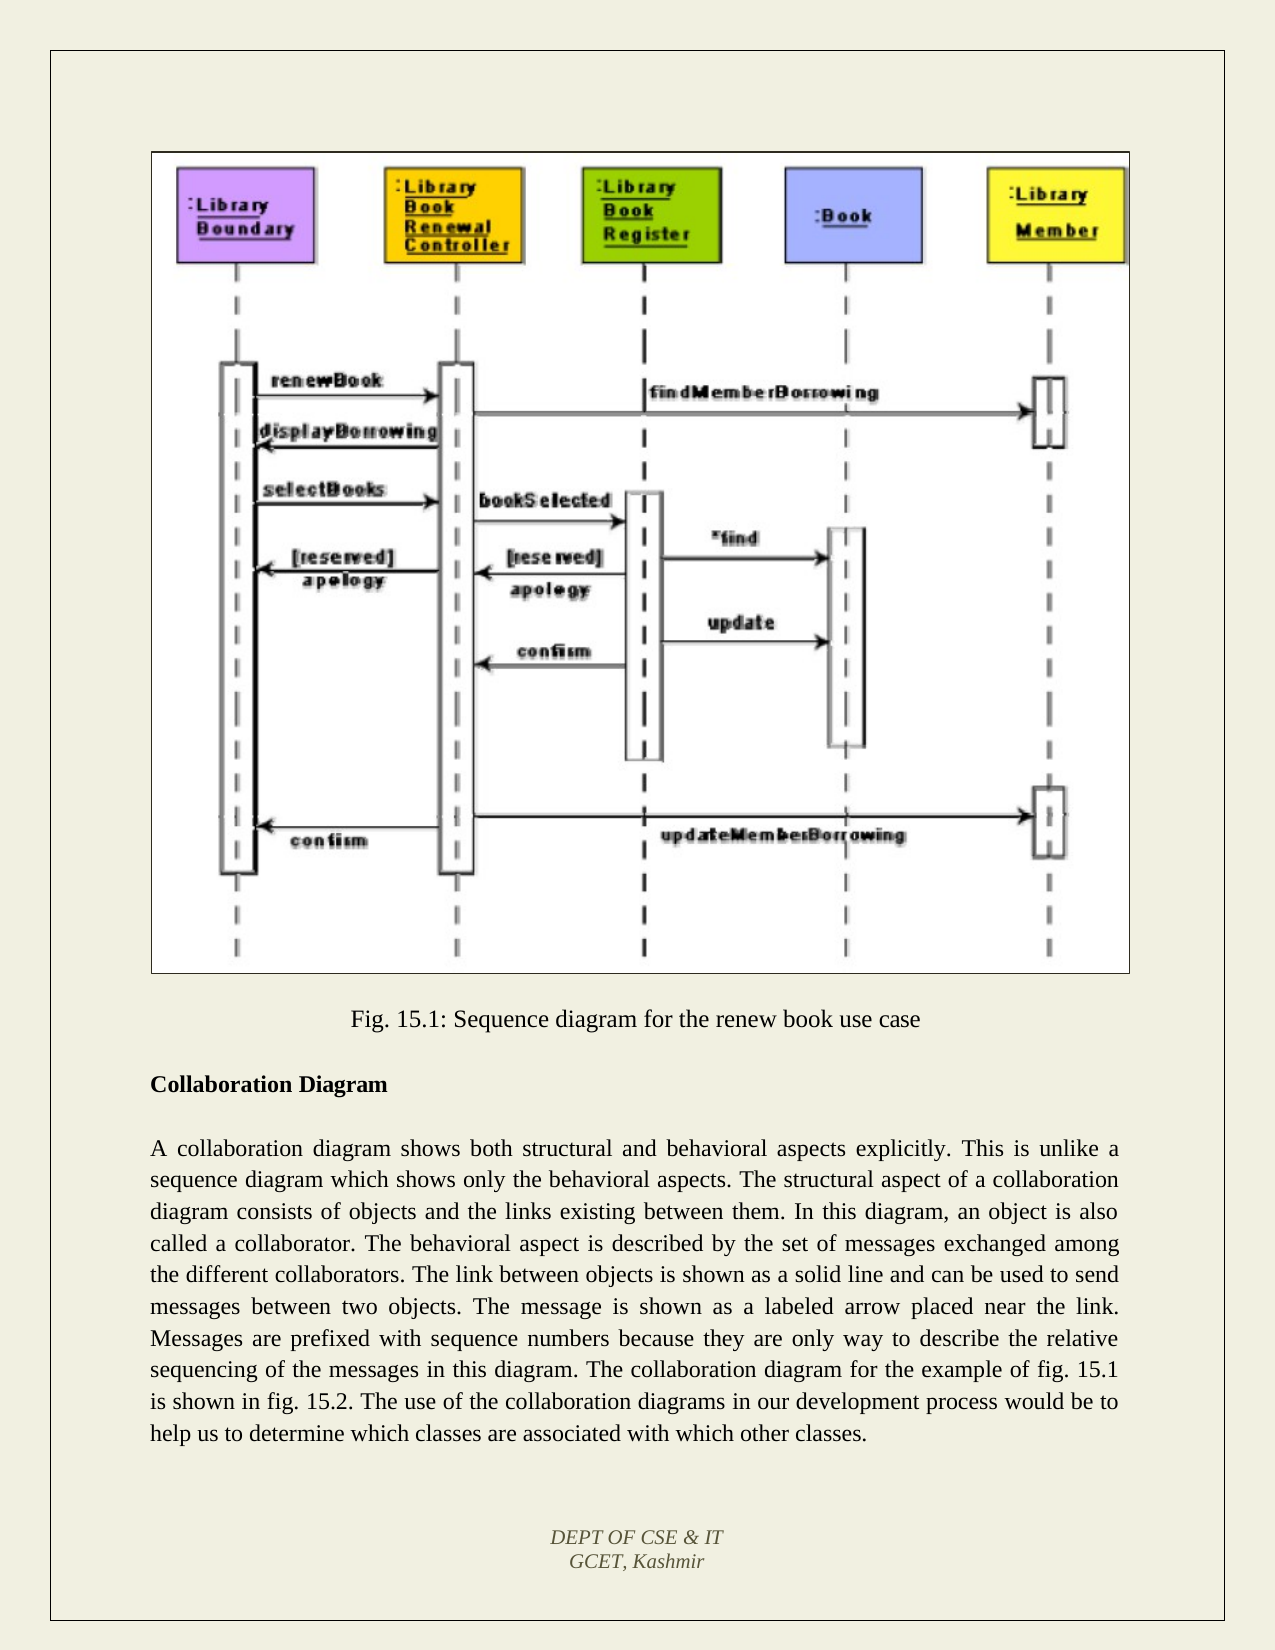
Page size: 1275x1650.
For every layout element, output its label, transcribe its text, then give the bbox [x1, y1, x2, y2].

text GCET, Kashmir [113, 1549, 1162, 1573]
text Collaboration Diagram [150, 1070, 1162, 1098]
text A collaboration diagram shows both structural and behavioral aspects explicitly. This is unlike a sequence diagram which shows only the behavioral aspects. The structural aspect of a collaboration diagram consists of objects and the links existing between them. In this diagram, an object is also called a collaborator. The behavioral aspect is described by the set of messages exchanged among the different collaborators. The link between objects is shown as a solid line and can be used to send messages between two objects. The message is shown as a labeled arrow placed near the link. Messages are prefixed with sequence numbers because they are only way to describe the relative sequencing of the messages in this diagram. The collaboration diagram for the example of fig. 15.1 is shown in fig. 15.2. The use of the collaboration diagrams in our development process would be to help us to determine which classes are associated with which other classes. [150, 1133, 1121, 1446]
picture [152, 153, 1129, 973]
text Fig. 15.1: Sequence diagram for the renew book use case [133, 1004, 1138, 1033]
text DEPT OF CSE & IT [112, 1525, 1162, 1549]
